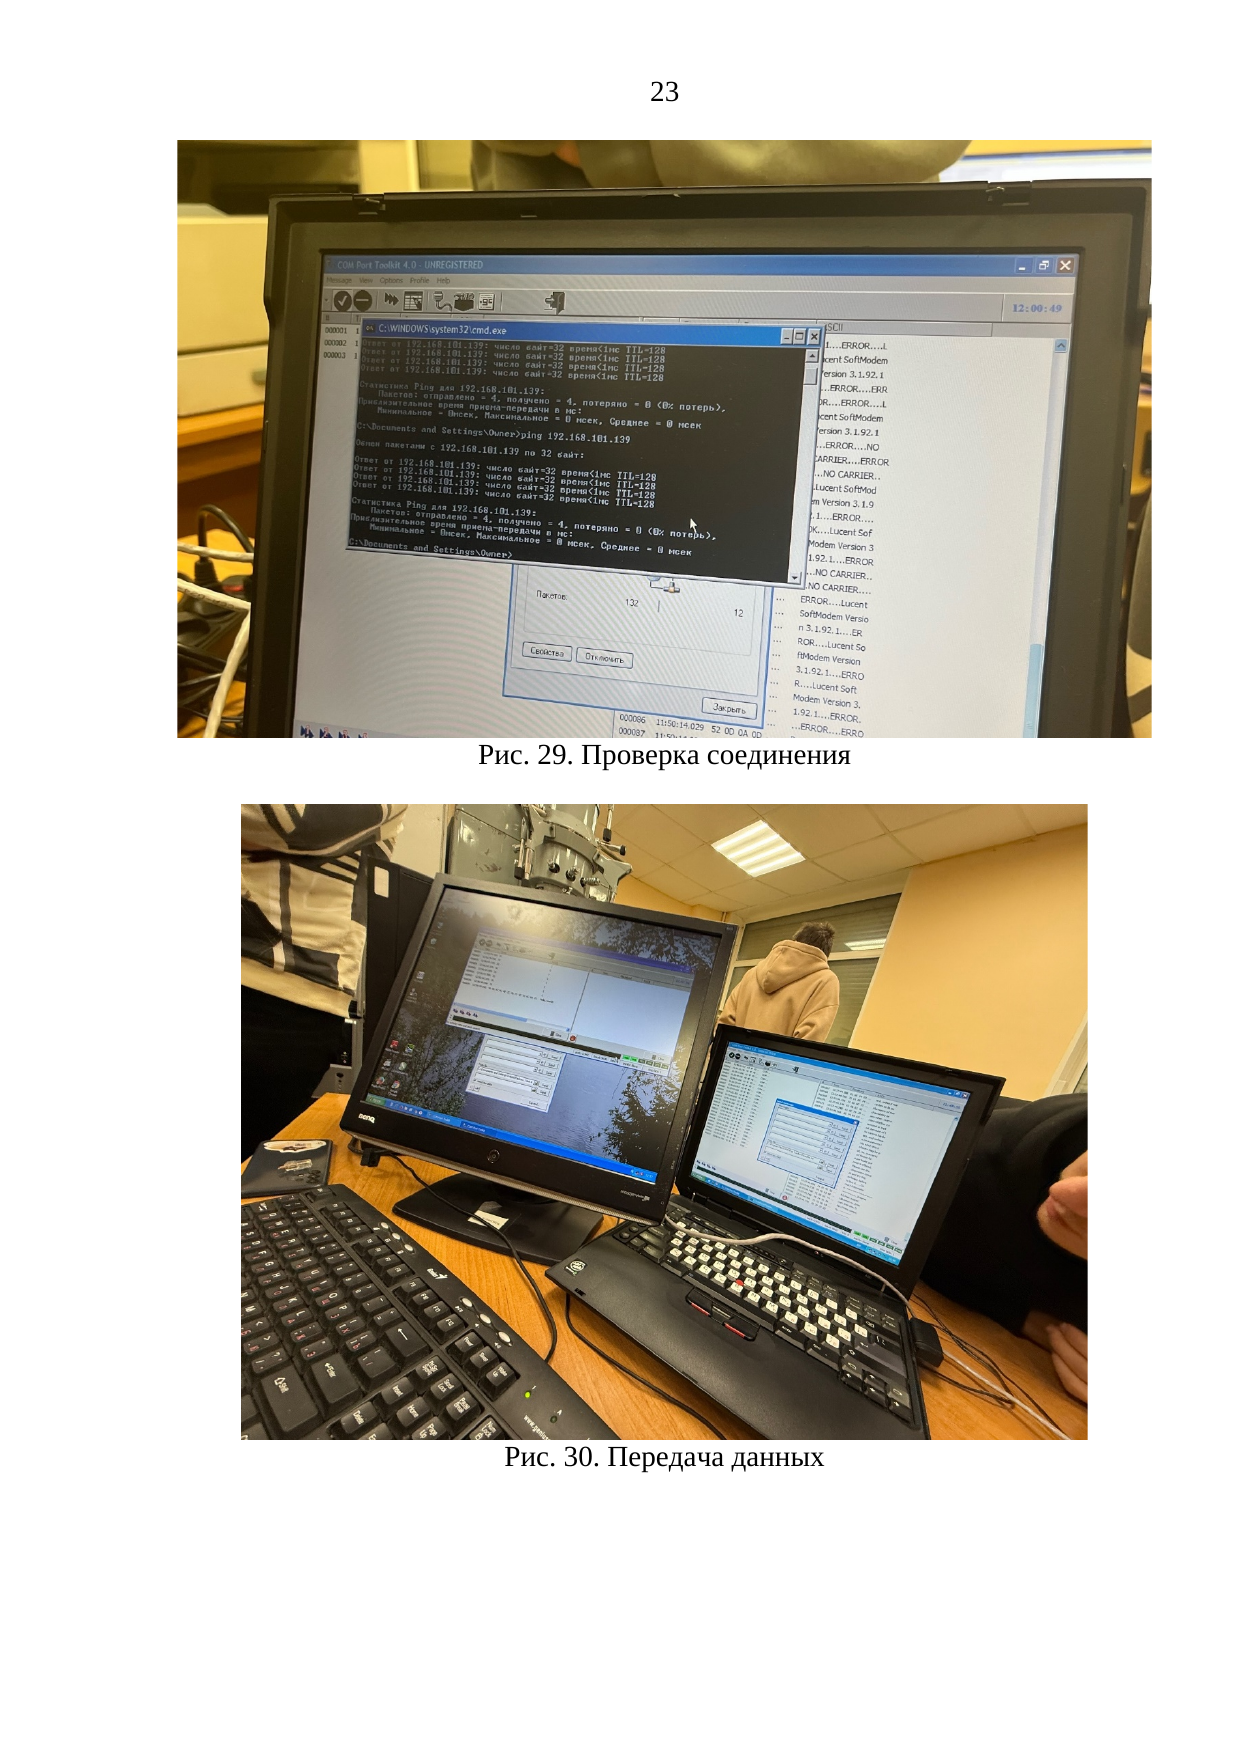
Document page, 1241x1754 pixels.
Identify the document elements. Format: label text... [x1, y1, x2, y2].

picture [241, 804, 1088, 1440]
text Рис. 30. Передача данных [177, 1439, 1152, 1473]
text Рис. 29. Проверка соединения [177, 738, 1152, 771]
picture [177, 140, 1152, 738]
